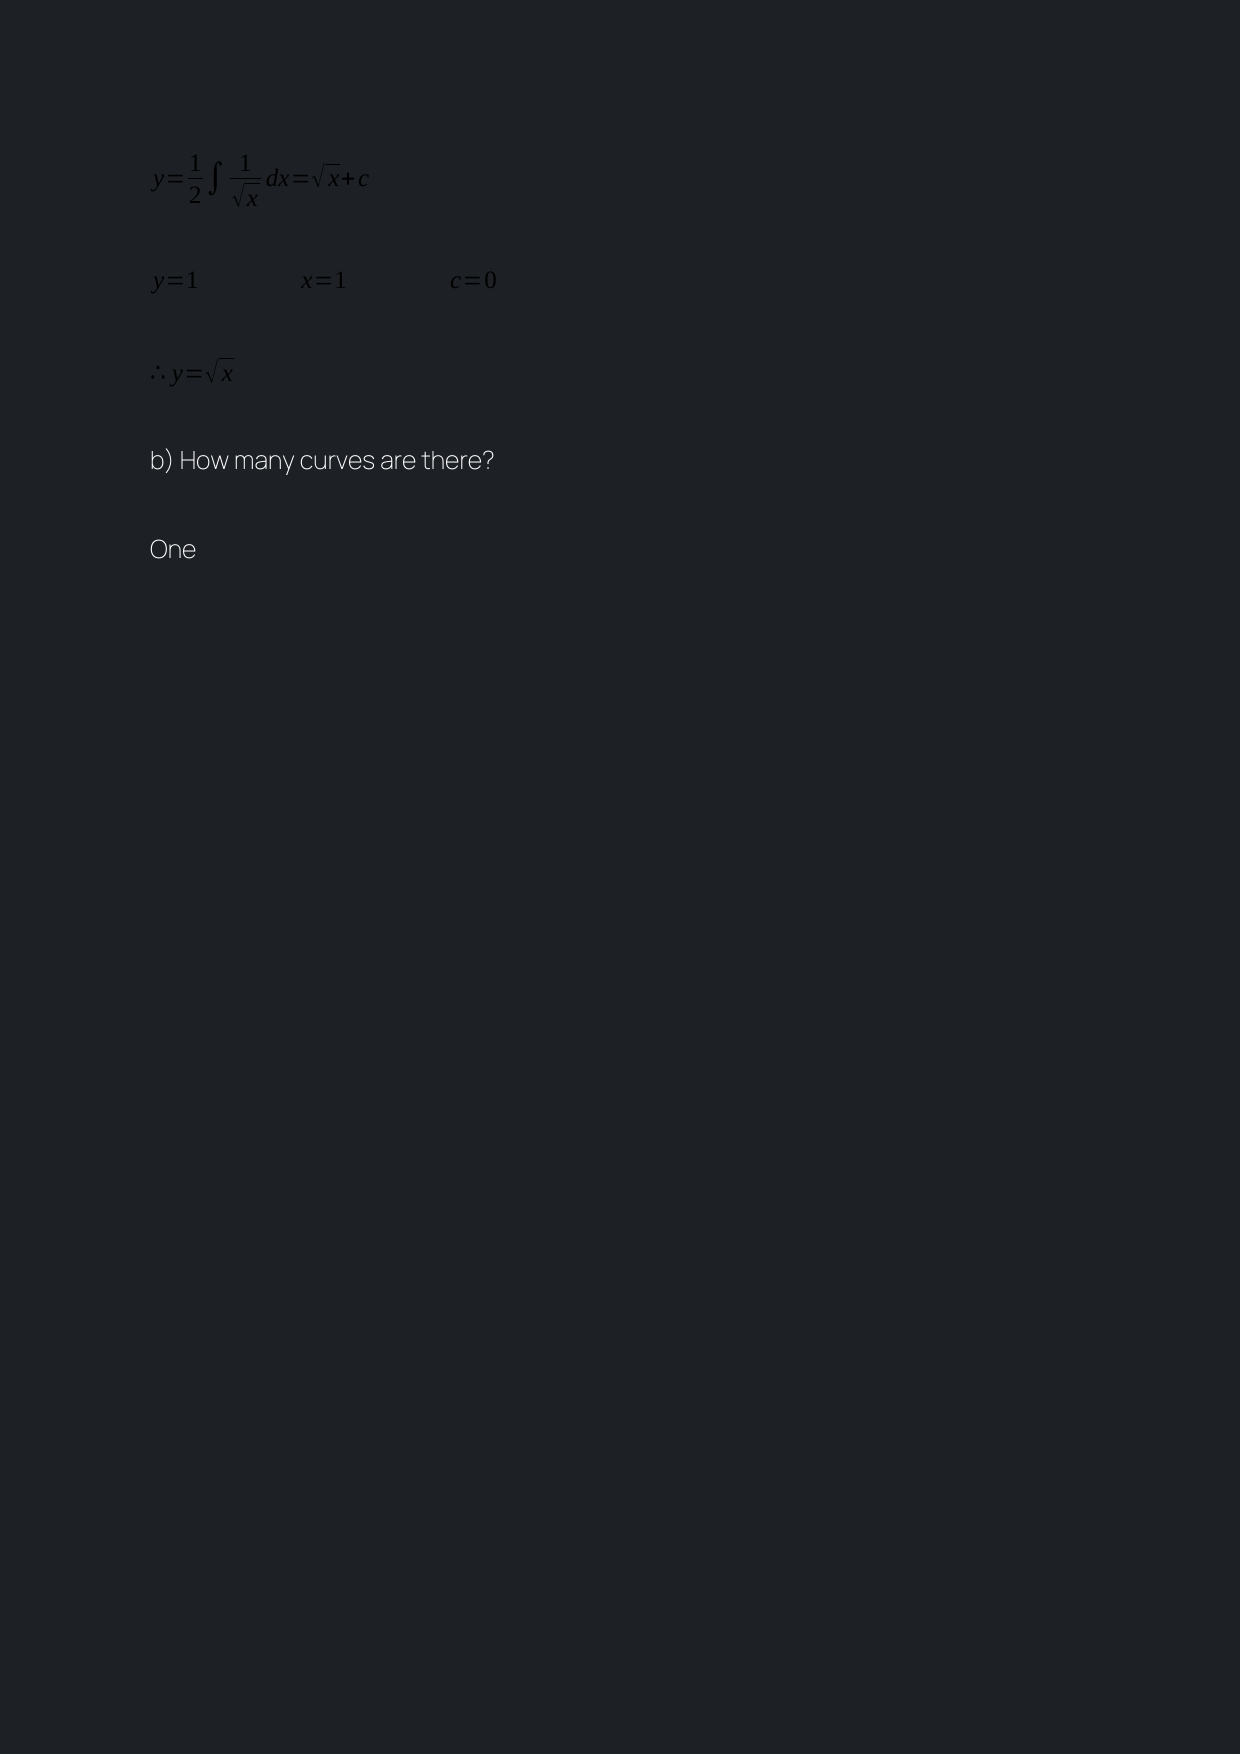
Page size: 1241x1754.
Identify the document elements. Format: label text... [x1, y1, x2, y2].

text b) How many curves are there? [150, 443, 1090, 477]
text One [150, 532, 1090, 566]
